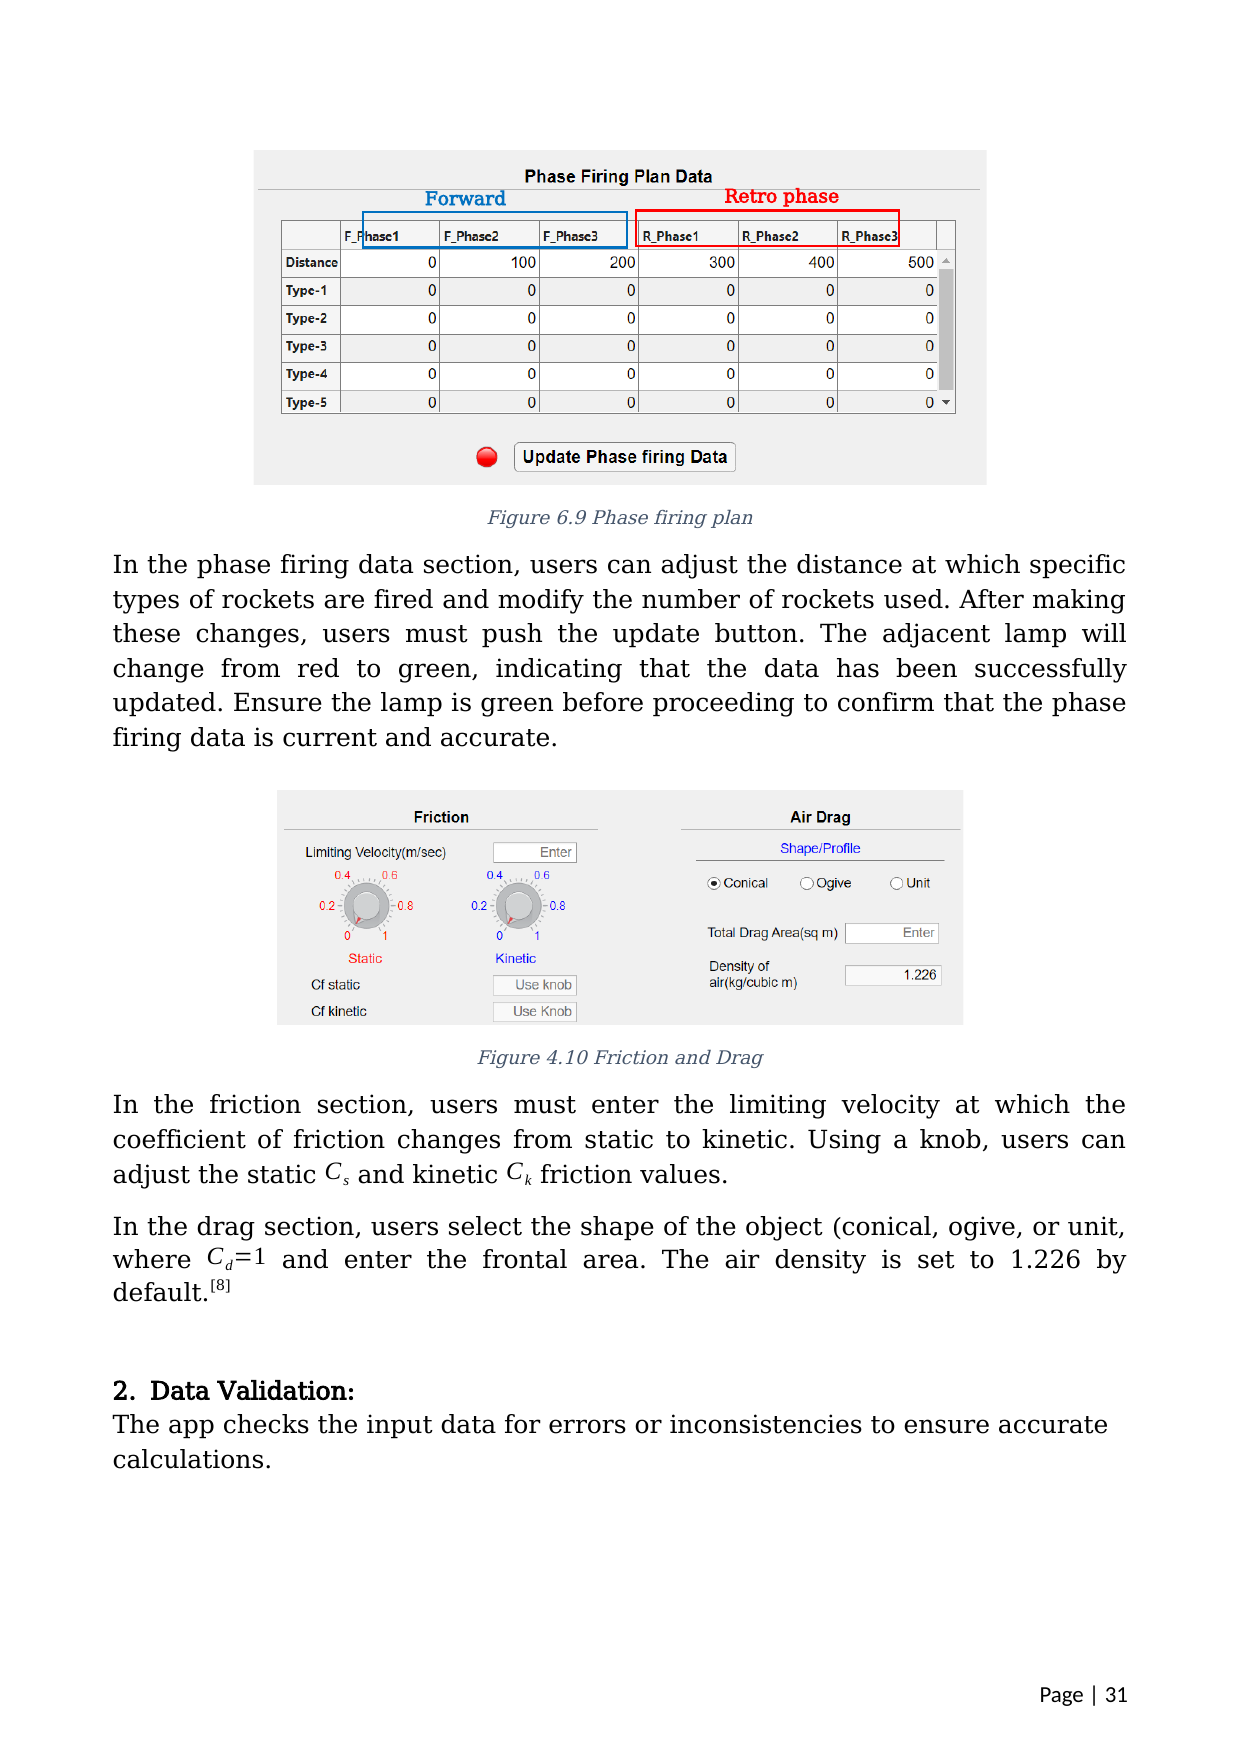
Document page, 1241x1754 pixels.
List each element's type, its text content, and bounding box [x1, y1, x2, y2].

list In the friction section, users must enter the limiting velocity at which the coefficient of friction changes from static to kinetic. Using a knob, users can adjust the static and kinetic friction values. [112, 1089, 1128, 1189]
picture [253, 150, 987, 485]
list Data Validation: [112, 1374, 1128, 1404]
list The app checks the input data for errors or inconsistencies to ensure accurate calculations. [112, 1409, 1128, 1473]
text Figure 4.10 Friction and Drag [112, 1045, 1128, 1068]
list In the phase firing data section, users can adjust the distance at which specific types of rockets are fired and modify the number of rockets used. After making these changes, users must push the update button. The adjacent lamp will change from red to green, indicating that the data has been successfully updated. Ensure the lamp is green before proceeding to confirm that the phase firing data is current and accurate. [112, 549, 1128, 752]
text In the drag section, users select the shape of the object (conical, ogive, or unit, where and enter the frontal area. The air density is set to 1.226 by default.[8] [112, 1210, 1128, 1306]
picture [277, 790, 964, 1025]
text Figure 6.9 Phase firing plan [112, 506, 1128, 528]
